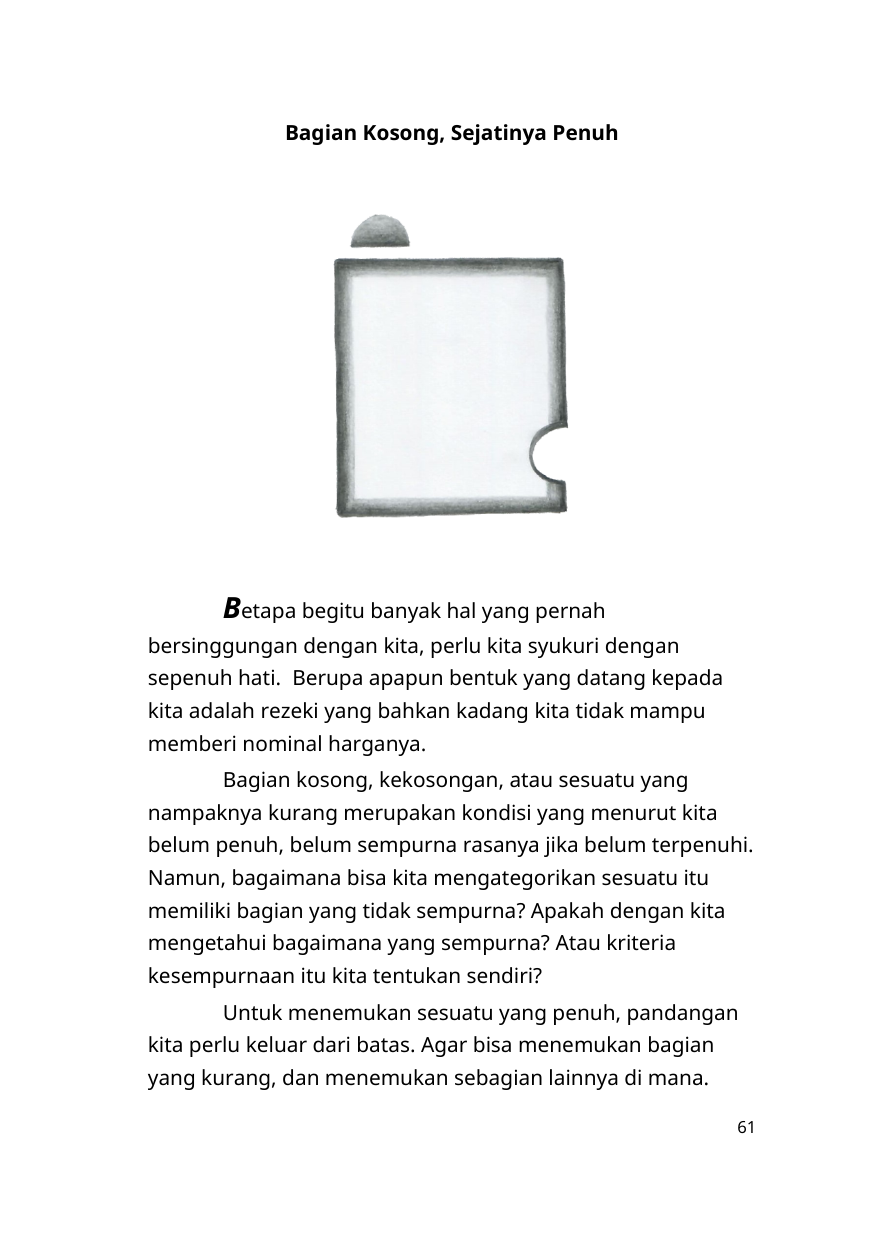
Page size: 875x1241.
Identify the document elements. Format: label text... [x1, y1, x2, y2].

text Betapa begitu banyak hal yang pernah bersinggungan dengan kita, perlu kita syukuri dengan sepenuh hati. Berupa apapun bentuk yang datang kepada kita adalah rezeki yang bahkan kadang kita tidak mampu memberi nominal harganya. [148, 587, 756, 757]
picture [304, 191, 600, 546]
text Bagian Kosong, Sejatinya Penuh [148, 118, 756, 147]
text Bagian kosong, kekosongan, atau sesuatu yang nampaknya kurang merupakan kondisi yang menurut kita belum penuh, belum sempurna rasanya jika belum terpenuhi. Namun, bagaimana bisa kita mengategorikan sesuatu itu memiliki bagian yang tidak sempurna? Apakah dengan kita mengetahui bagaimana yang sempurna? Atau kriteria kesempurnaan itu kita tentukan sendiri? [148, 765, 756, 989]
